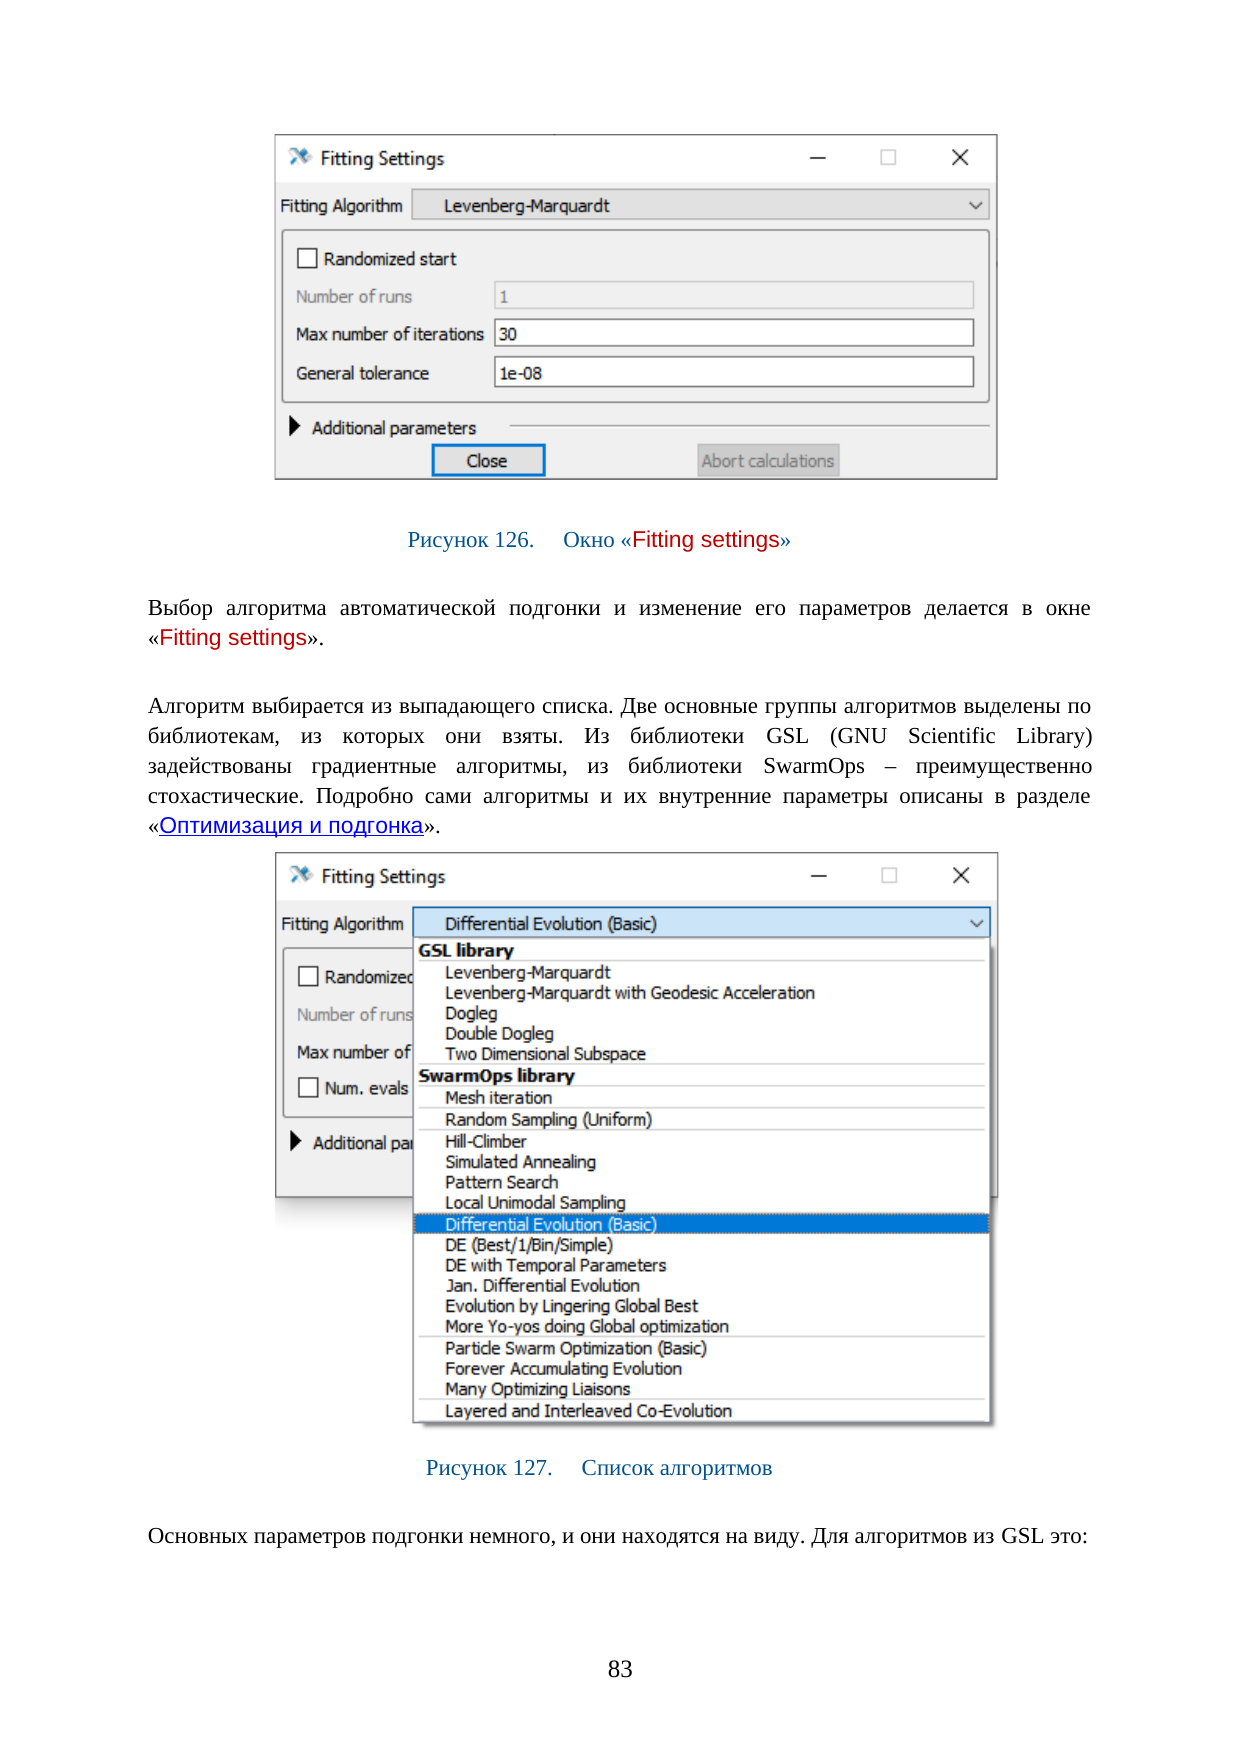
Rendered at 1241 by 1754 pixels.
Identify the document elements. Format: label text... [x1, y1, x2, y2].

picture [274, 134, 998, 480]
text Выбор алгоритма автоматической подгонки и изменение его параметров делается в окне «Fitting settings». [148, 593, 1093, 650]
text Основных параметров подгонки немного, и они находятся на виду. Для алгоритмов из GSL это: [148, 1522, 1093, 1548]
picture [275, 852, 999, 1433]
text Алгоритм выбирается из выпадающего списка. Две основные группы алгоритмов выделены по библиотекам, из которых они взяты. Из библиотеки GSL (GNU Scientific Library) задействованы градиентные алгоритмы, из библиотеки SwarmOps – преимущественно стохастические. Подробно сами алгоритмы и их внутренние параметры описаны в разделе «Оптимизация и подгонка». [148, 692, 1093, 839]
